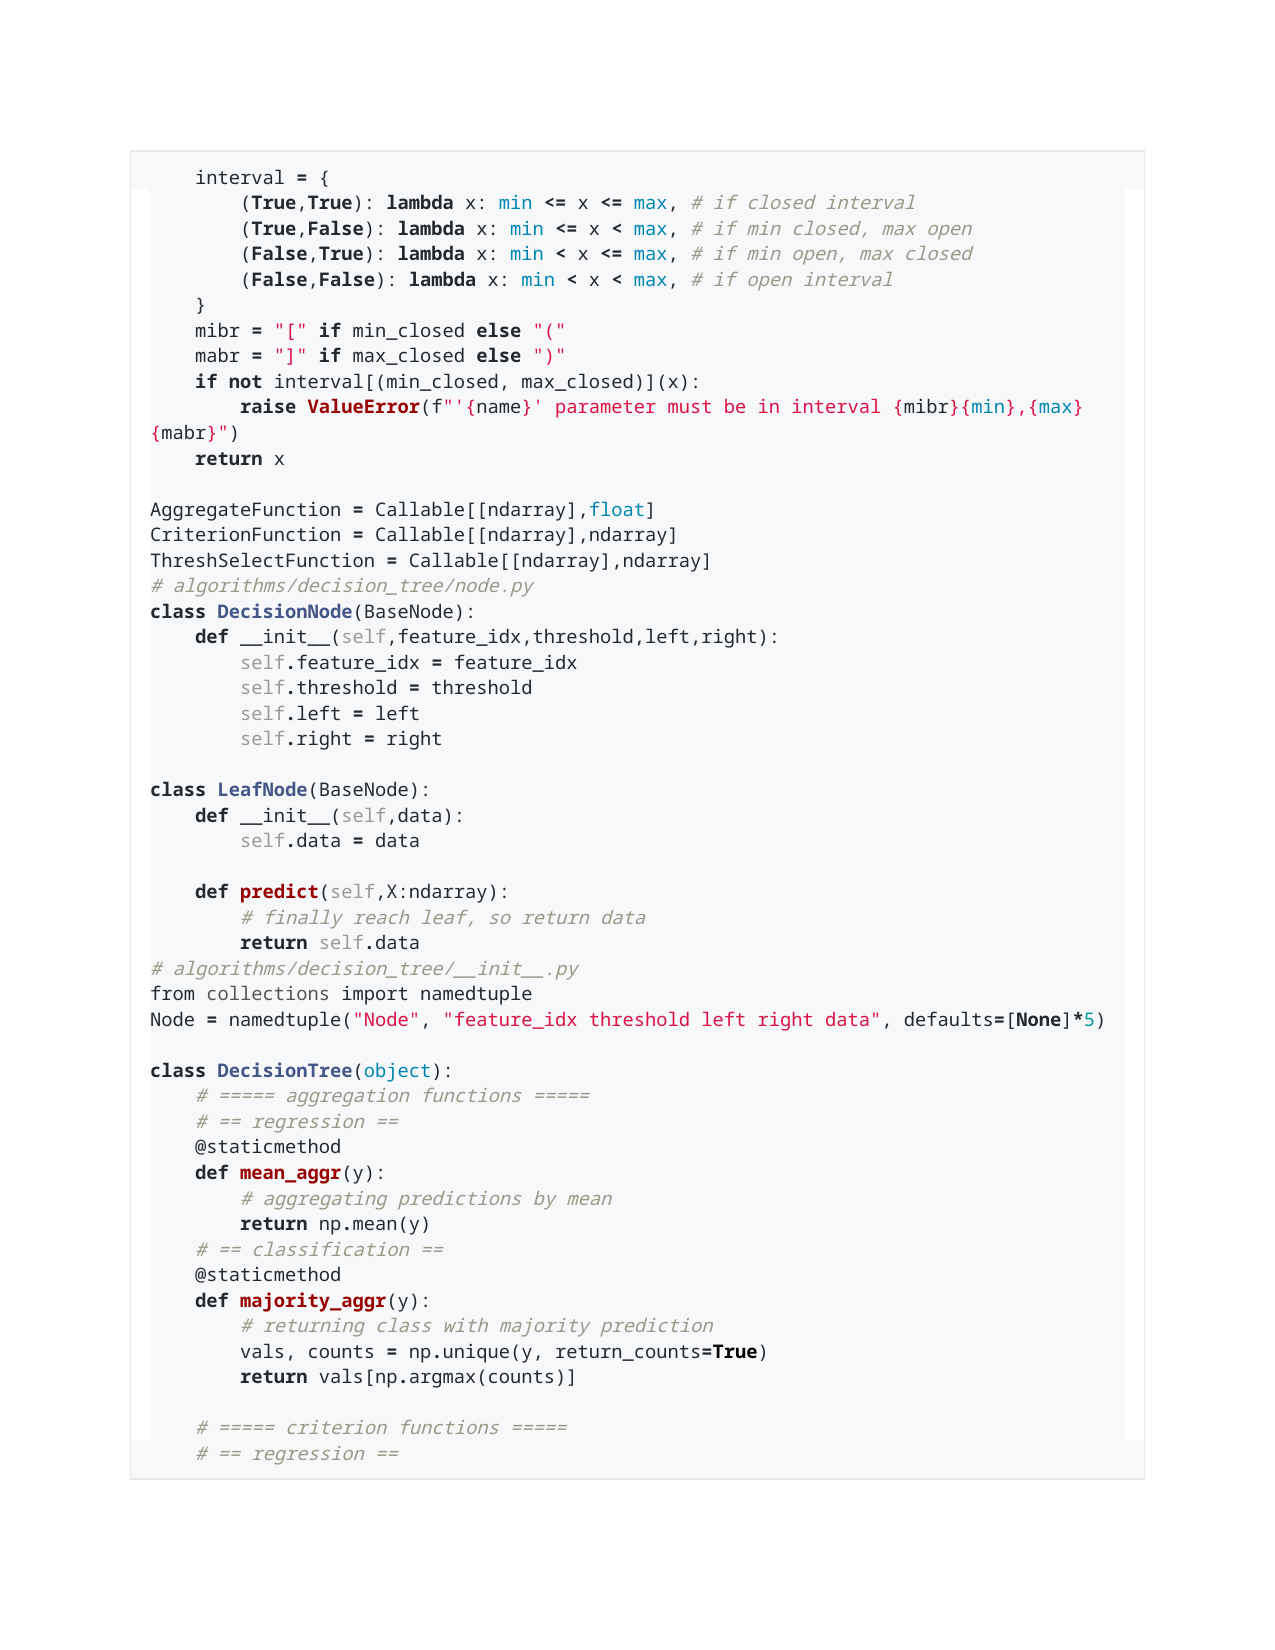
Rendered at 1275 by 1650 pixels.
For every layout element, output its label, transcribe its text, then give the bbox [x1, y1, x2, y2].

text return self.data [150, 930, 1125, 955]
text from collections import namedtuple [150, 981, 1125, 1006]
text interval = { [131, 152, 1144, 189]
text @staticmethod [150, 1134, 1125, 1159]
text # == regression == [131, 1426, 1144, 1478]
text self.feature_idx = feature_idx [150, 649, 1125, 674]
text class DecisionNode(BaseNode): [150, 598, 1125, 623]
text return vals[np.argmax(counts)] [150, 1363, 1125, 1389]
text vals, counts = np.unique(y, return_counts=True) [150, 1338, 1125, 1363]
text # == regression == [150, 1108, 1125, 1134]
text # returning class with majority prediction [150, 1312, 1125, 1338]
text (False,True): lambda x: min < x <= max, # if min open, max closed [150, 241, 1125, 266]
text return np.mean(y) [150, 1210, 1125, 1236]
text def majority_aggr(y): [150, 1287, 1125, 1312]
text ThreshSelectFunction = Callable[[ndarray],ndarray] [150, 547, 1125, 572]
text @staticmethod [150, 1261, 1125, 1287]
text Node = namedtuple("Node", "feature_idx threshold left right data", defaults=[None]*5) [150, 1006, 1125, 1032]
text class LeafNode(BaseNode): [150, 777, 1125, 802]
text mibr = "[" if min_closed else "(" [150, 317, 1125, 343]
text CriterionFunction = Callable[[ndarray],ndarray] [150, 521, 1125, 547]
text def __init__(self,data): [150, 802, 1125, 828]
text AggregateFunction = Callable[[ndarray],float] [150, 496, 1125, 521]
text (False,False): lambda x: min < x < max, # if open interval [150, 266, 1125, 292]
text self.left = left [150, 700, 1125, 726]
text def mean_aggr(y): [150, 1159, 1125, 1185]
text # algorithms/decision_tree/__init__.py [150, 955, 1125, 981]
text # ===== aggregation functions ===== [150, 1083, 1125, 1108]
text # algorithms/decision_tree/node.py [150, 572, 1125, 598]
text (True,False): lambda x: min <= x < max, # if min closed, max open [150, 215, 1125, 241]
text raise ValueError(f"'{name}' parameter must be in interval {mibr}{min},{max}{mabr}") [150, 394, 1125, 445]
text self.threshold = threshold [150, 674, 1125, 700]
text self.data = data [150, 828, 1125, 853]
text def __init__(self,feature_idx,threshold,left,right): [150, 623, 1125, 649]
text # aggregating predictions by mean [150, 1185, 1125, 1210]
text } [150, 292, 1125, 317]
text def predict(self,X:ndarray): [150, 879, 1125, 904]
text if not interval[(min_closed, max_closed)](x): [150, 368, 1125, 394]
text mabr = "]" if max_closed else ")" [150, 343, 1125, 368]
text (True,True): lambda x: min <= x <= max, # if closed interval [150, 189, 1125, 215]
text self.right = right [150, 726, 1125, 751]
text return x [150, 445, 1125, 470]
text # == classification == [150, 1236, 1125, 1261]
text class DecisionTree(object): [150, 1057, 1125, 1083]
text # finally reach leaf, so return data [150, 904, 1125, 930]
